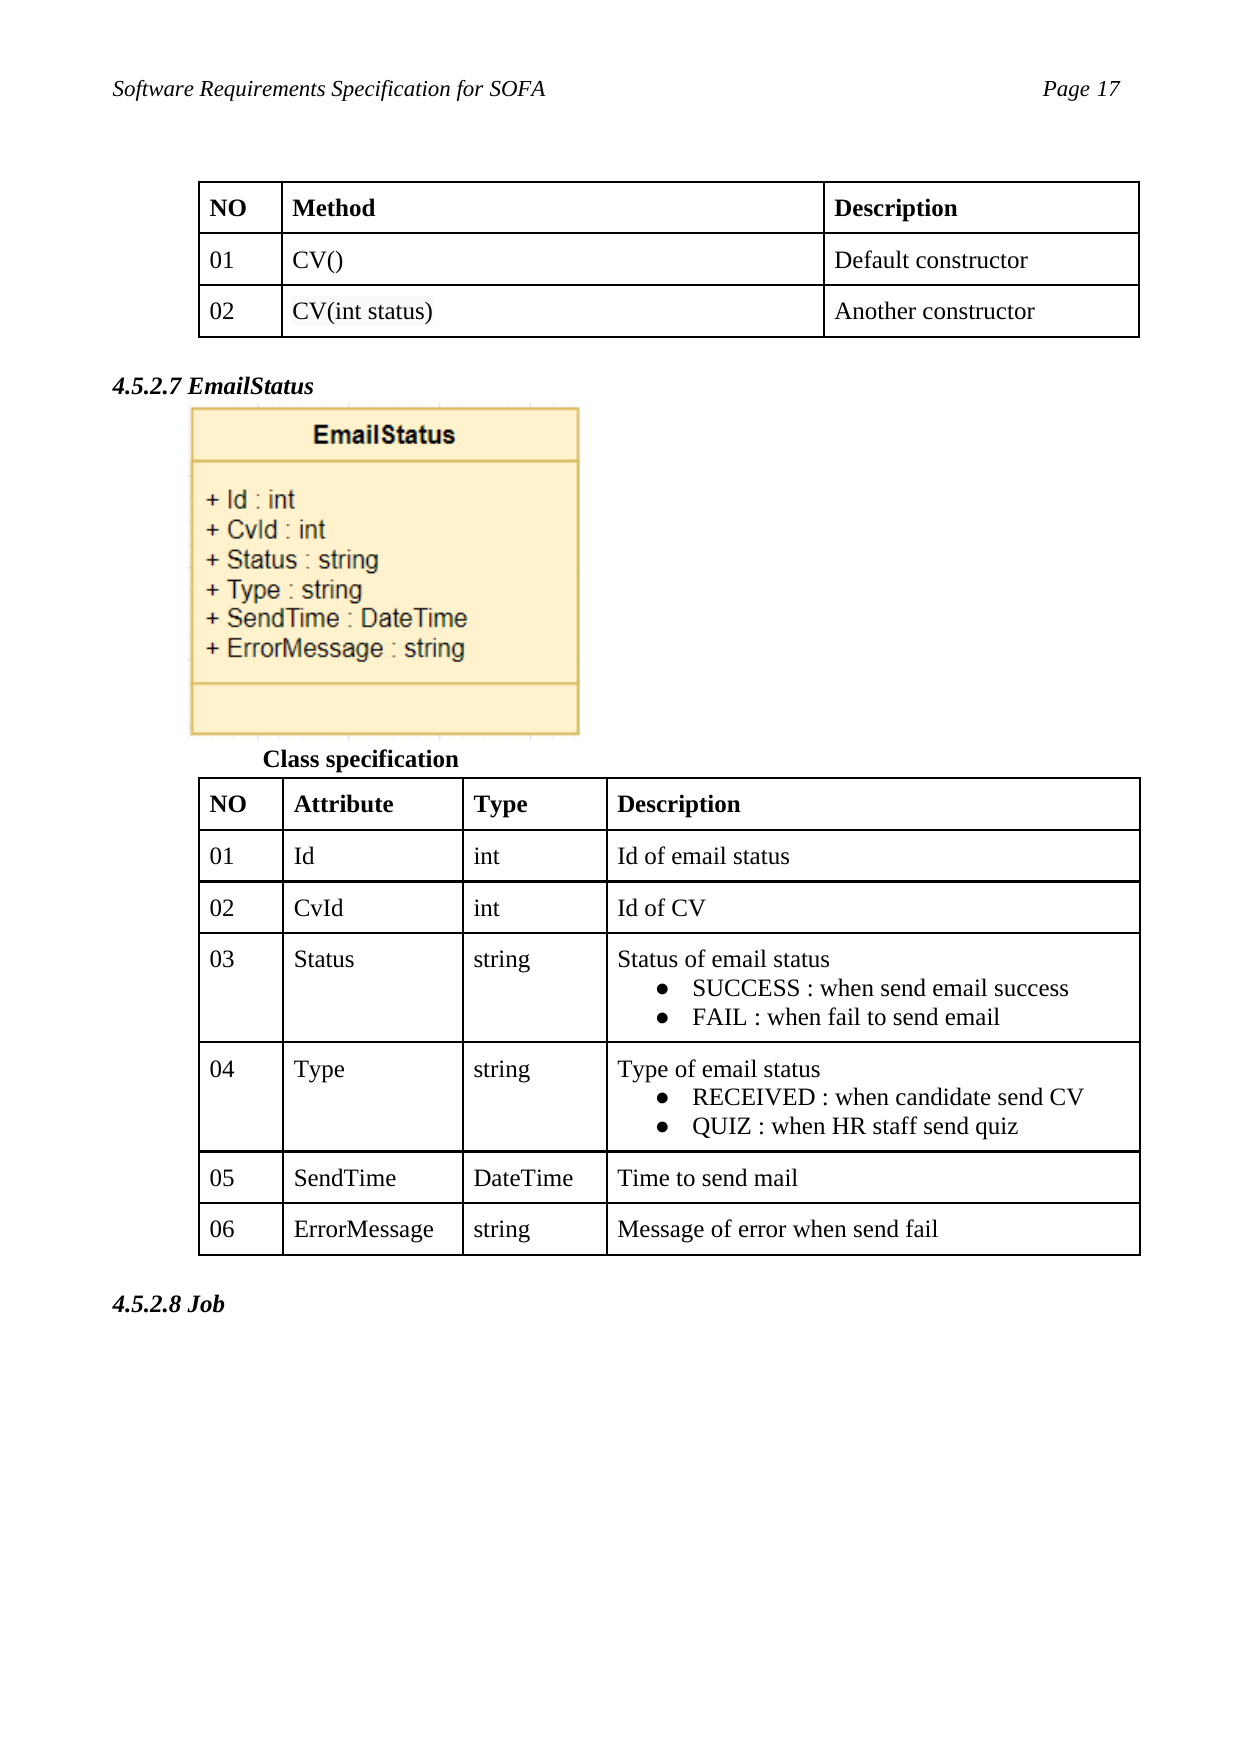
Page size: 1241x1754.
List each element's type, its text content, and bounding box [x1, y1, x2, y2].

table_header Method [283, 183, 823, 232]
table_cell Status [284, 934, 462, 1041]
table_cell 06 [200, 1204, 282, 1254]
table_cell string [464, 934, 606, 1041]
table_cell DateTime [464, 1153, 606, 1202]
table_header Attribute [284, 779, 462, 829]
table_cell string [464, 1204, 606, 1254]
text Class specification [187, 744, 1128, 773]
text 4.5.2.8 Job [112, 1289, 1128, 1318]
table_cell Time to send mail [608, 1153, 1139, 1202]
table_header Type [464, 779, 606, 829]
table_cell string [464, 1043, 606, 1150]
table_cell 01 [200, 234, 281, 284]
table_cell Another constructor [825, 286, 1138, 336]
table_cell CV() [283, 234, 823, 284]
table_cell 02 [200, 286, 281, 336]
table_cell int [464, 831, 606, 880]
table_cell Id of email status [608, 831, 1139, 880]
text 4.5.2.7 EmailStatus [112, 371, 1128, 399]
table_cell CvId [284, 883, 462, 932]
table_cell CV(int status) [283, 286, 823, 336]
table_header Description [608, 779, 1139, 829]
table_cell Type [284, 1043, 462, 1150]
table_cell Id [284, 831, 462, 880]
table_cell Type of email status RECEIVED : when candidate send CV QUIZ : when HR staff send quiz [608, 1043, 1139, 1150]
table_cell 01 [200, 831, 282, 880]
table_cell 05 [200, 1153, 282, 1202]
table_cell Status of email status SUCCESS : when send email success FAIL : when fail to send email [608, 934, 1139, 1041]
table_cell SendTime [284, 1153, 462, 1202]
table_cell 02 [200, 883, 282, 932]
table_cell Default constructor [825, 234, 1138, 284]
table_cell 03 [200, 934, 282, 1041]
table_cell ErrorMessage [284, 1204, 462, 1254]
table_cell Id of CV [608, 883, 1139, 932]
table_header NO [200, 779, 282, 829]
table_cell Message of error when send fail [608, 1204, 1139, 1254]
table_cell 04 [200, 1043, 282, 1150]
table_header Description [825, 183, 1138, 232]
table_header NO [200, 183, 281, 232]
picture [187, 403, 580, 741]
table_cell int [464, 883, 606, 932]
